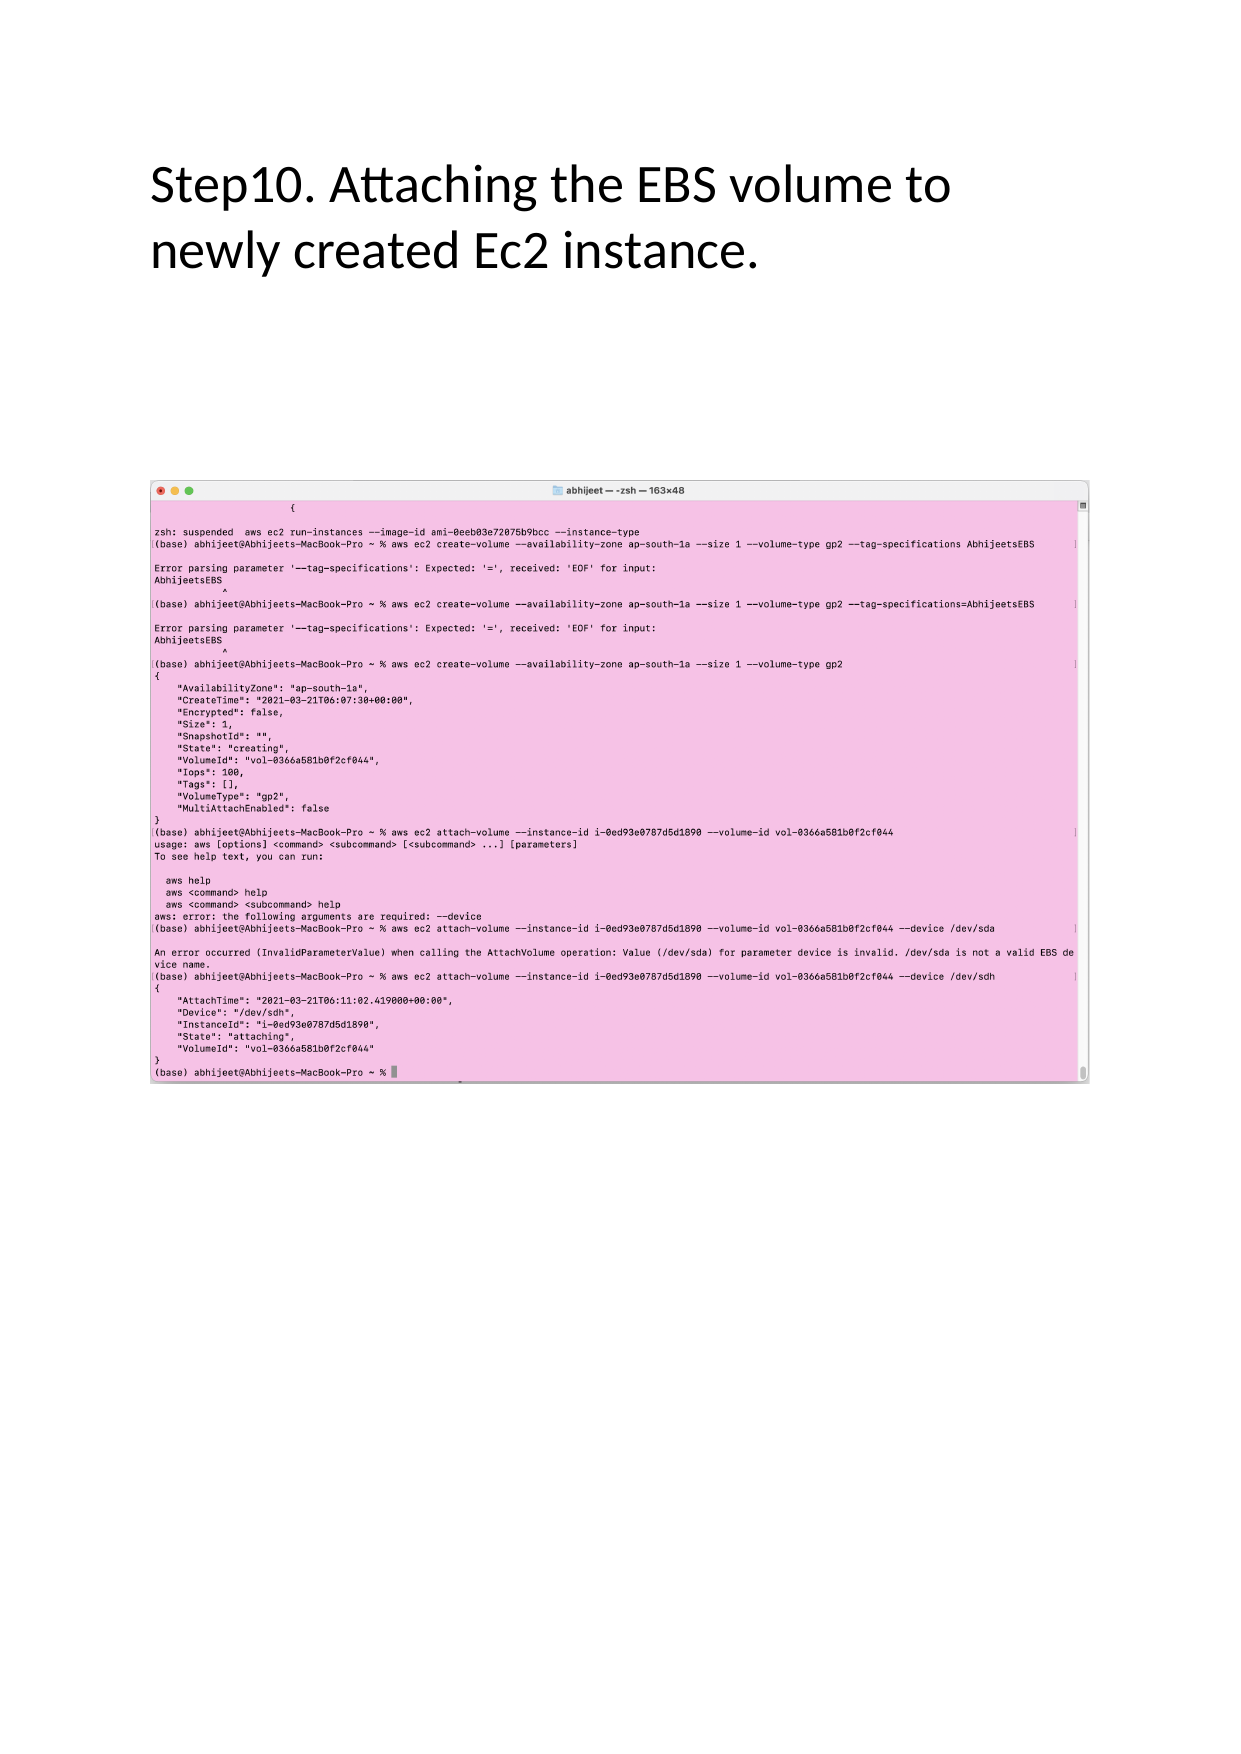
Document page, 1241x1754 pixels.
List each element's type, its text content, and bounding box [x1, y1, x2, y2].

text Step10. Attaching the EBS volume to newly created Ec2 instance. [150, 150, 1090, 282]
picture [150, 480, 1090, 1084]
